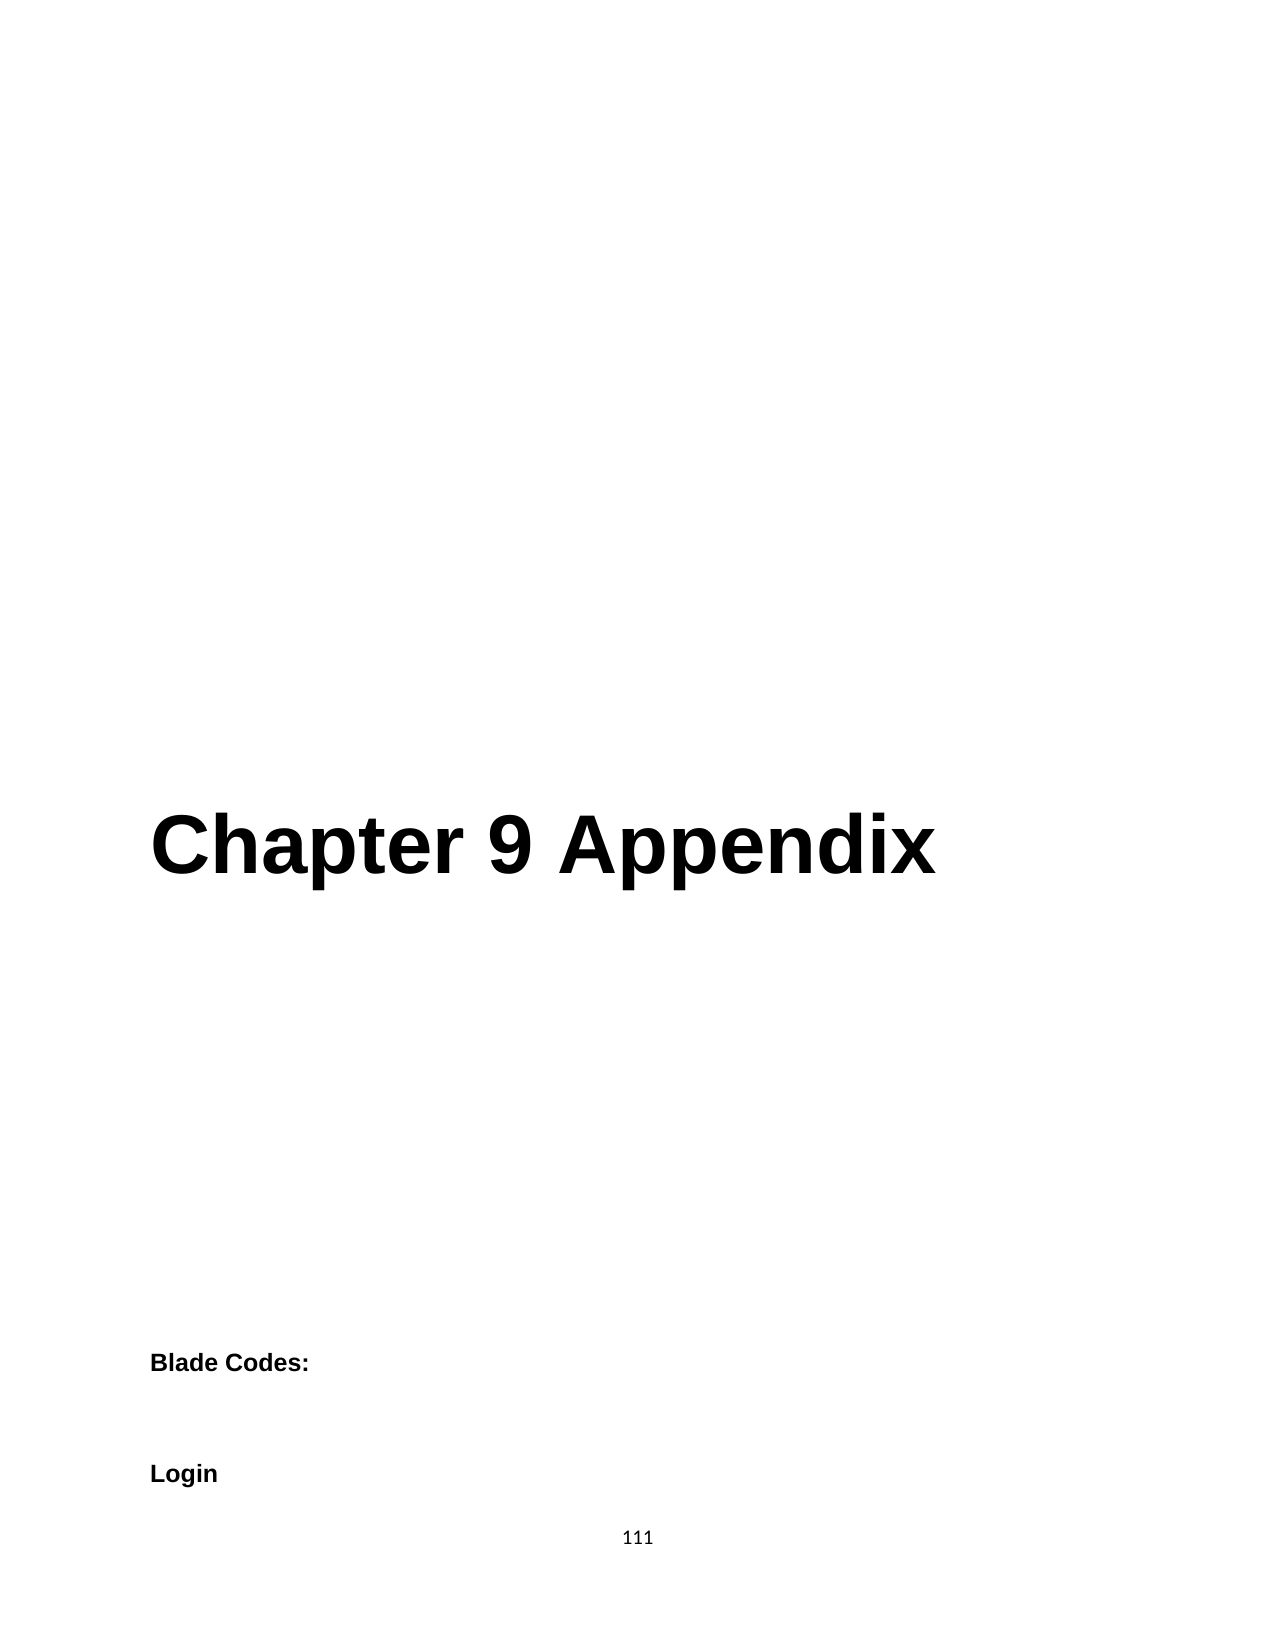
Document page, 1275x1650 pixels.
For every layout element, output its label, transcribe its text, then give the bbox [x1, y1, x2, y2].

subtitle Chapter 9 Appendix [150, 796, 1125, 892]
text Blade Codes: [150, 1347, 1125, 1376]
text Login [150, 1459, 1125, 1487]
